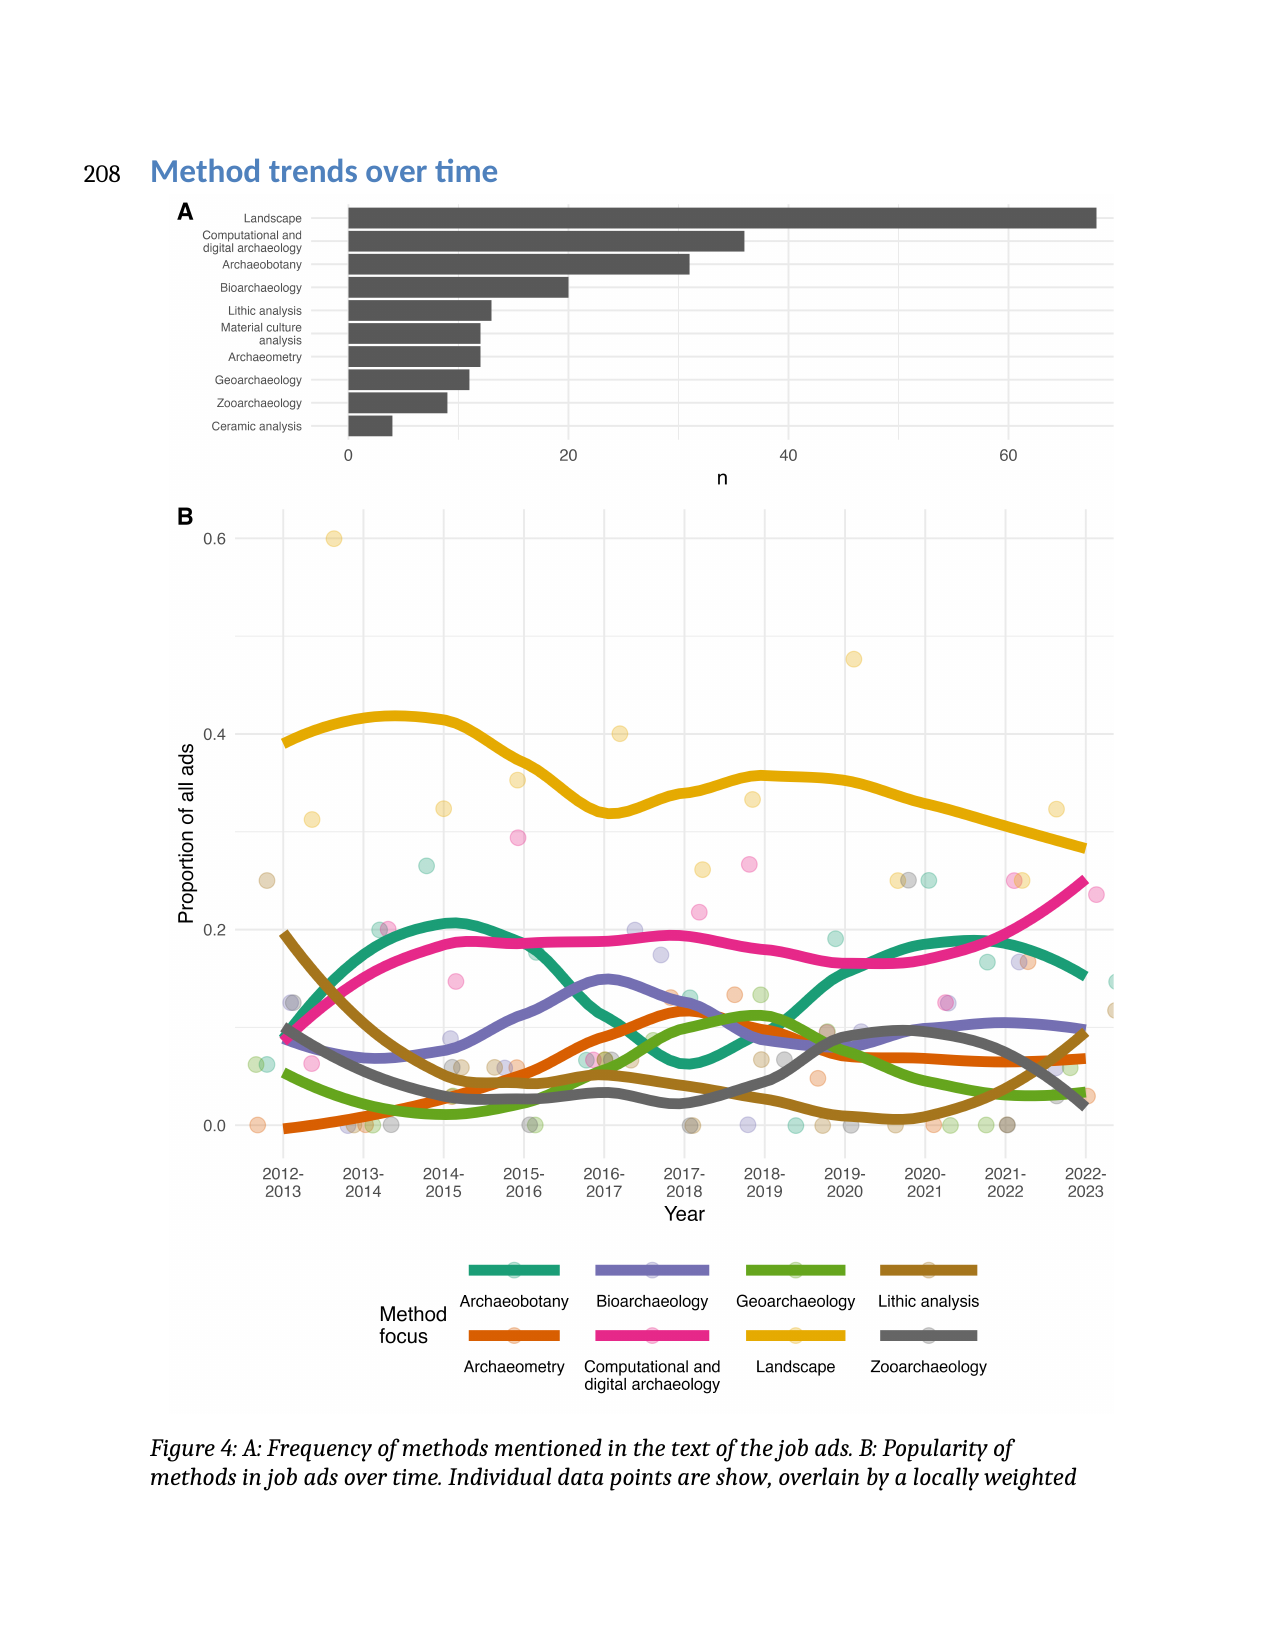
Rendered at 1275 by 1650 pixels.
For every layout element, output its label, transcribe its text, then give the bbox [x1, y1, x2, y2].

picture [168, 194, 1114, 1414]
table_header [139, 191, 1114, 1492]
subtitle Method trends over time [150, 150, 1125, 191]
